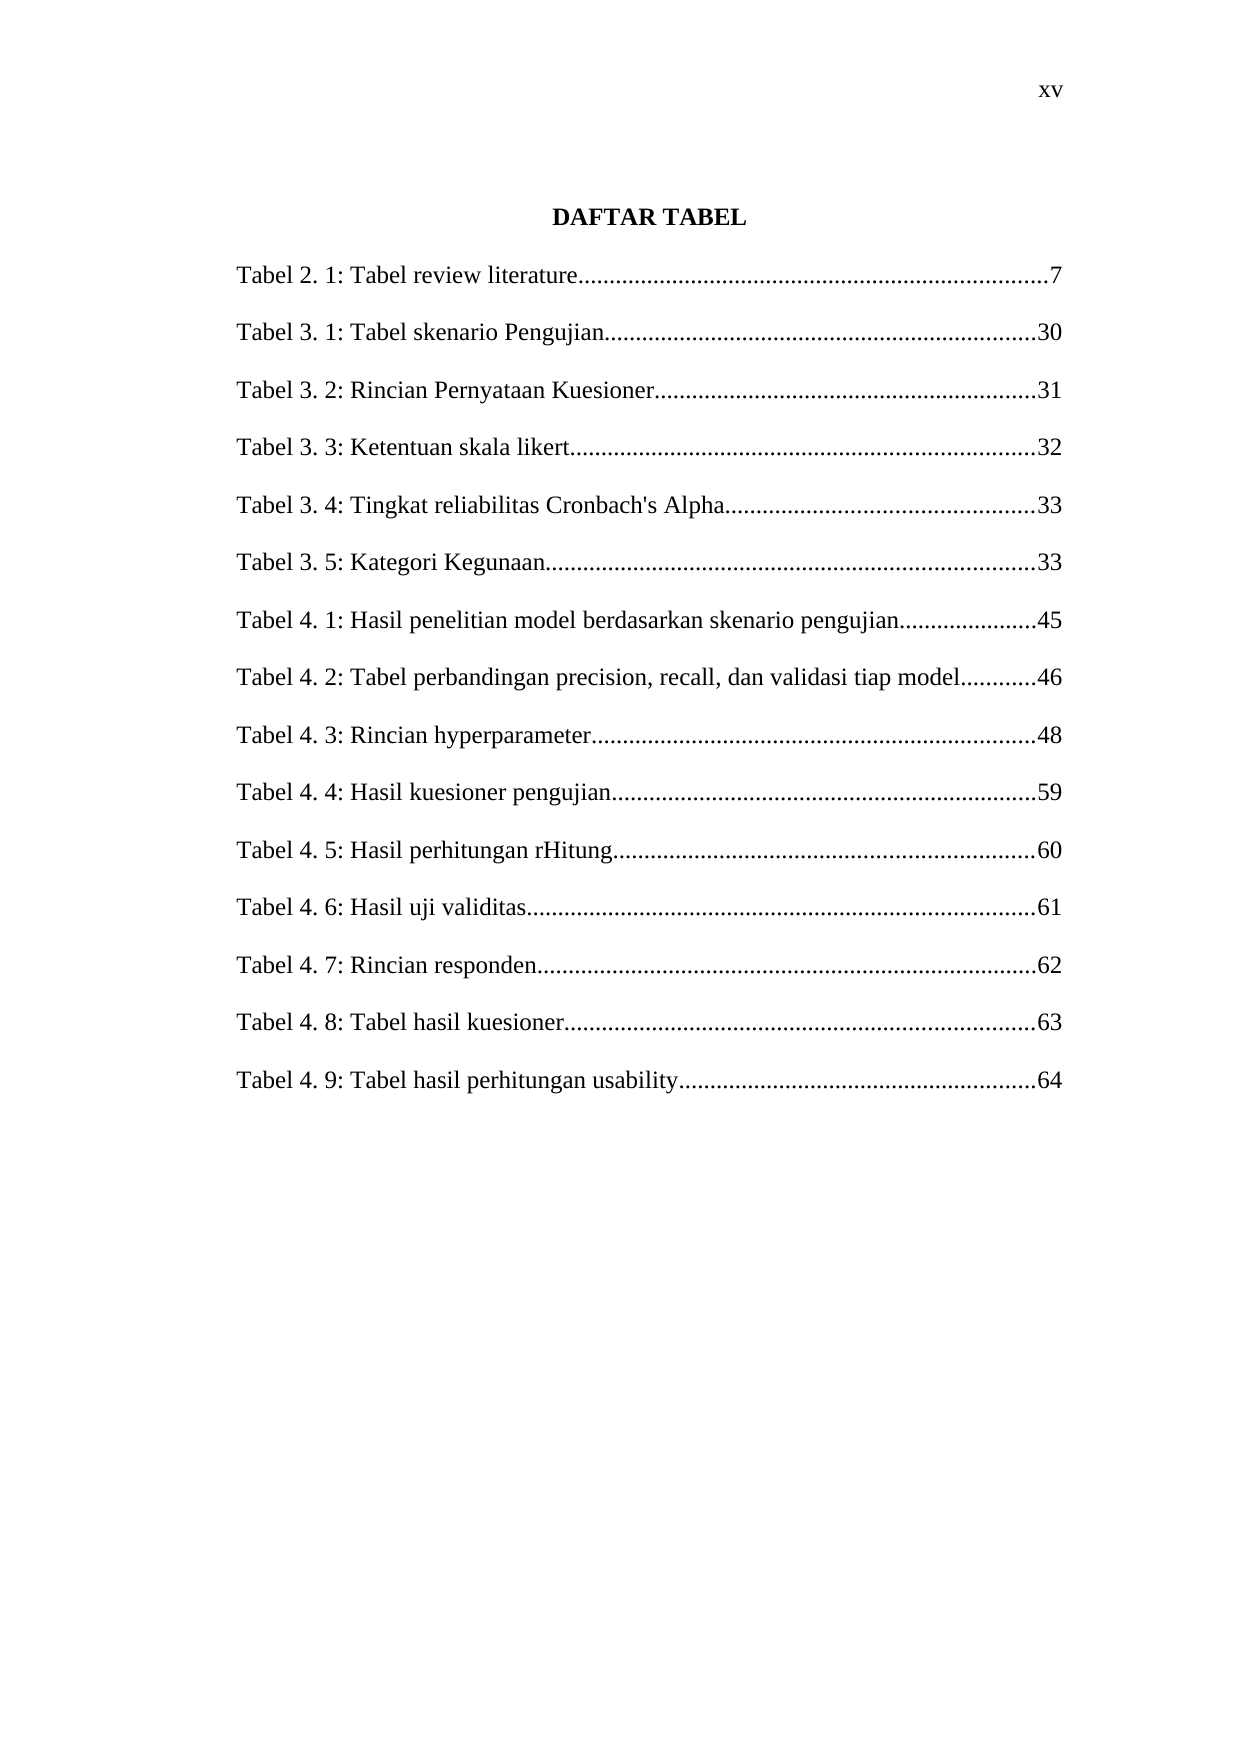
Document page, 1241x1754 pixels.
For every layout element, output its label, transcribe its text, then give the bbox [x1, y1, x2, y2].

text Tabel 4. 6: Hasil uji validitas 61 [236, 892, 1063, 921]
text Tabel 4. 8: Tabel hasil kuesioner 63 [236, 1007, 1063, 1036]
text Tabel 4. 7: Rincian responden 62 [236, 950, 1063, 978]
text Tabel 4. 2: Tabel perbandingan precision, recall, dan validasi tiap model 46 [236, 662, 1063, 691]
text Tabel 4. 1: Hasil penelitian model berdasarkan skenario pengujian 45 [236, 605, 1063, 633]
text Tabel 4. 5: Hasil perhitungan rHitung 60 [236, 835, 1063, 863]
text Tabel 2. 1: Tabel review literature 7 [236, 260, 1063, 288]
text Tabel 3. 3: Ketentuan skala likert 32 [236, 432, 1063, 461]
text Tabel 3. 2: Rincian Pernyataan Kuesioner 31 [236, 375, 1063, 403]
text Tabel 3. 5: Kategori Kegunaan 33 [236, 547, 1063, 576]
text Tabel 3. 4: Tingkat reliabilitas Cronbach's Alpha 33 [236, 490, 1063, 518]
text Tabel 4. 4: Hasil kuesioner pengujian 59 [236, 777, 1063, 806]
text Tabel 3. 1: Tabel skenario Pengujian 30 [236, 317, 1063, 346]
text Tabel 4. 9: Tabel hasil perhitungan usability 64 [236, 1065, 1063, 1093]
subtitle DAFTAR TABEL [236, 202, 1063, 231]
text Tabel 4. 3: Rincian hyperparameter 48 [236, 720, 1063, 748]
